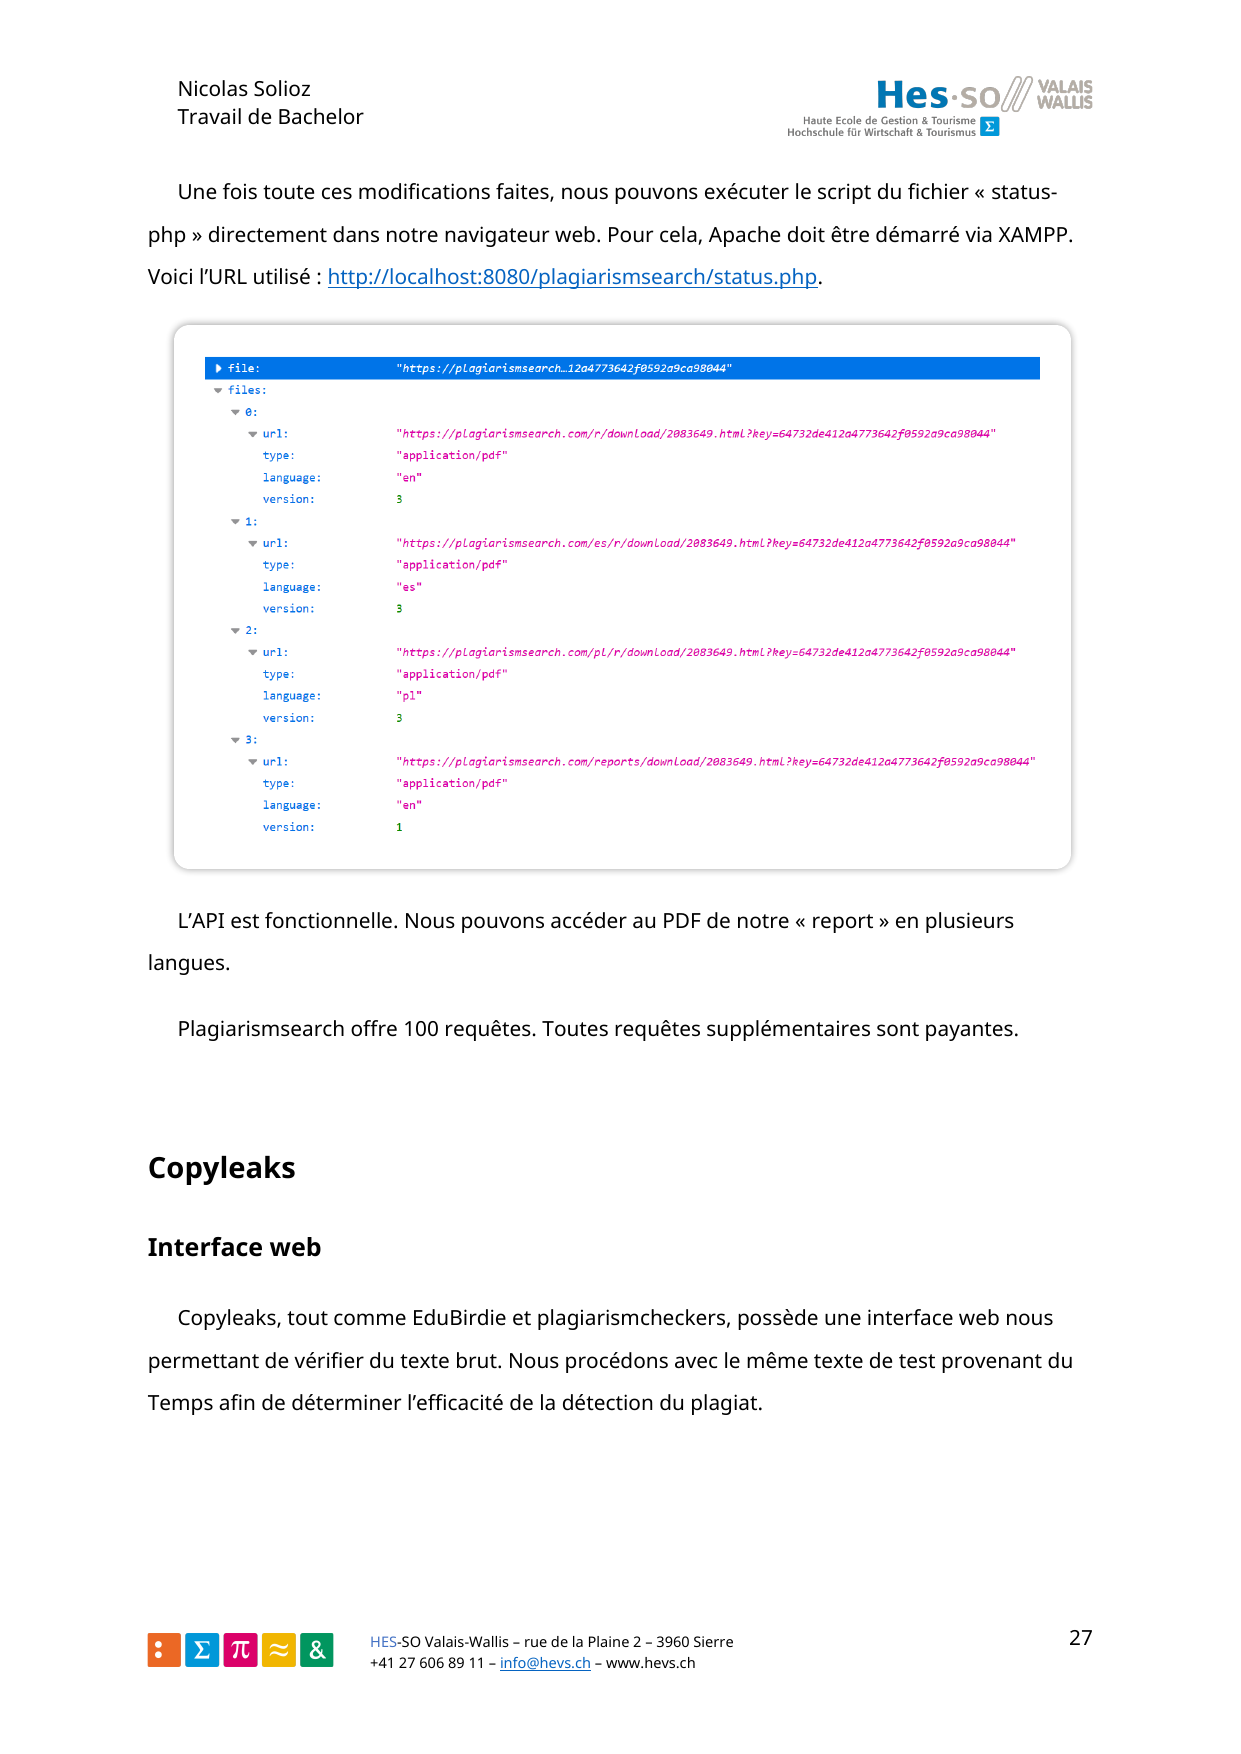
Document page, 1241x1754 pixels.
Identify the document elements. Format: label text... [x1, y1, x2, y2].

picture [196, 1642, 202, 1652]
picture [196, 1654, 209, 1658]
text Plagiarismsearch offre 100 requêtes. Toutes requêtes supplémentaires sont payantes. [148, 1014, 1093, 1042]
subtitle Copyleaks [148, 1147, 1093, 1187]
text Une fois toute ces modifications faites, nous pouvons exécuter le script du fichier « status-php » directement dans notre navigateur web. Pour cela, Apache doit être démarré via XAMPP. Voici l’URL utilisé : http://localhost:8080/plagiarismsearch/status.php. [148, 177, 1093, 291]
subtitle Interface web [148, 1229, 1093, 1263]
picture [205, 356, 1040, 838]
picture [788, 76, 1093, 136]
text L’API est fonctionnelle. Nous pouvons accéder au PDF de notre « report » en plusieurs langues. [148, 906, 1093, 977]
picture [219, 1633, 334, 1667]
picture [147, 1633, 185, 1667]
text Copyleaks, tout comme EduBirdie et plagiarismcheckers, possède une interface web nous permettant de vérifier du texte brut. Nous procédons avec le même texte de test provenant du Temps afin de déterminer l’efficacité de la détection du plagiat. [148, 1303, 1093, 1417]
